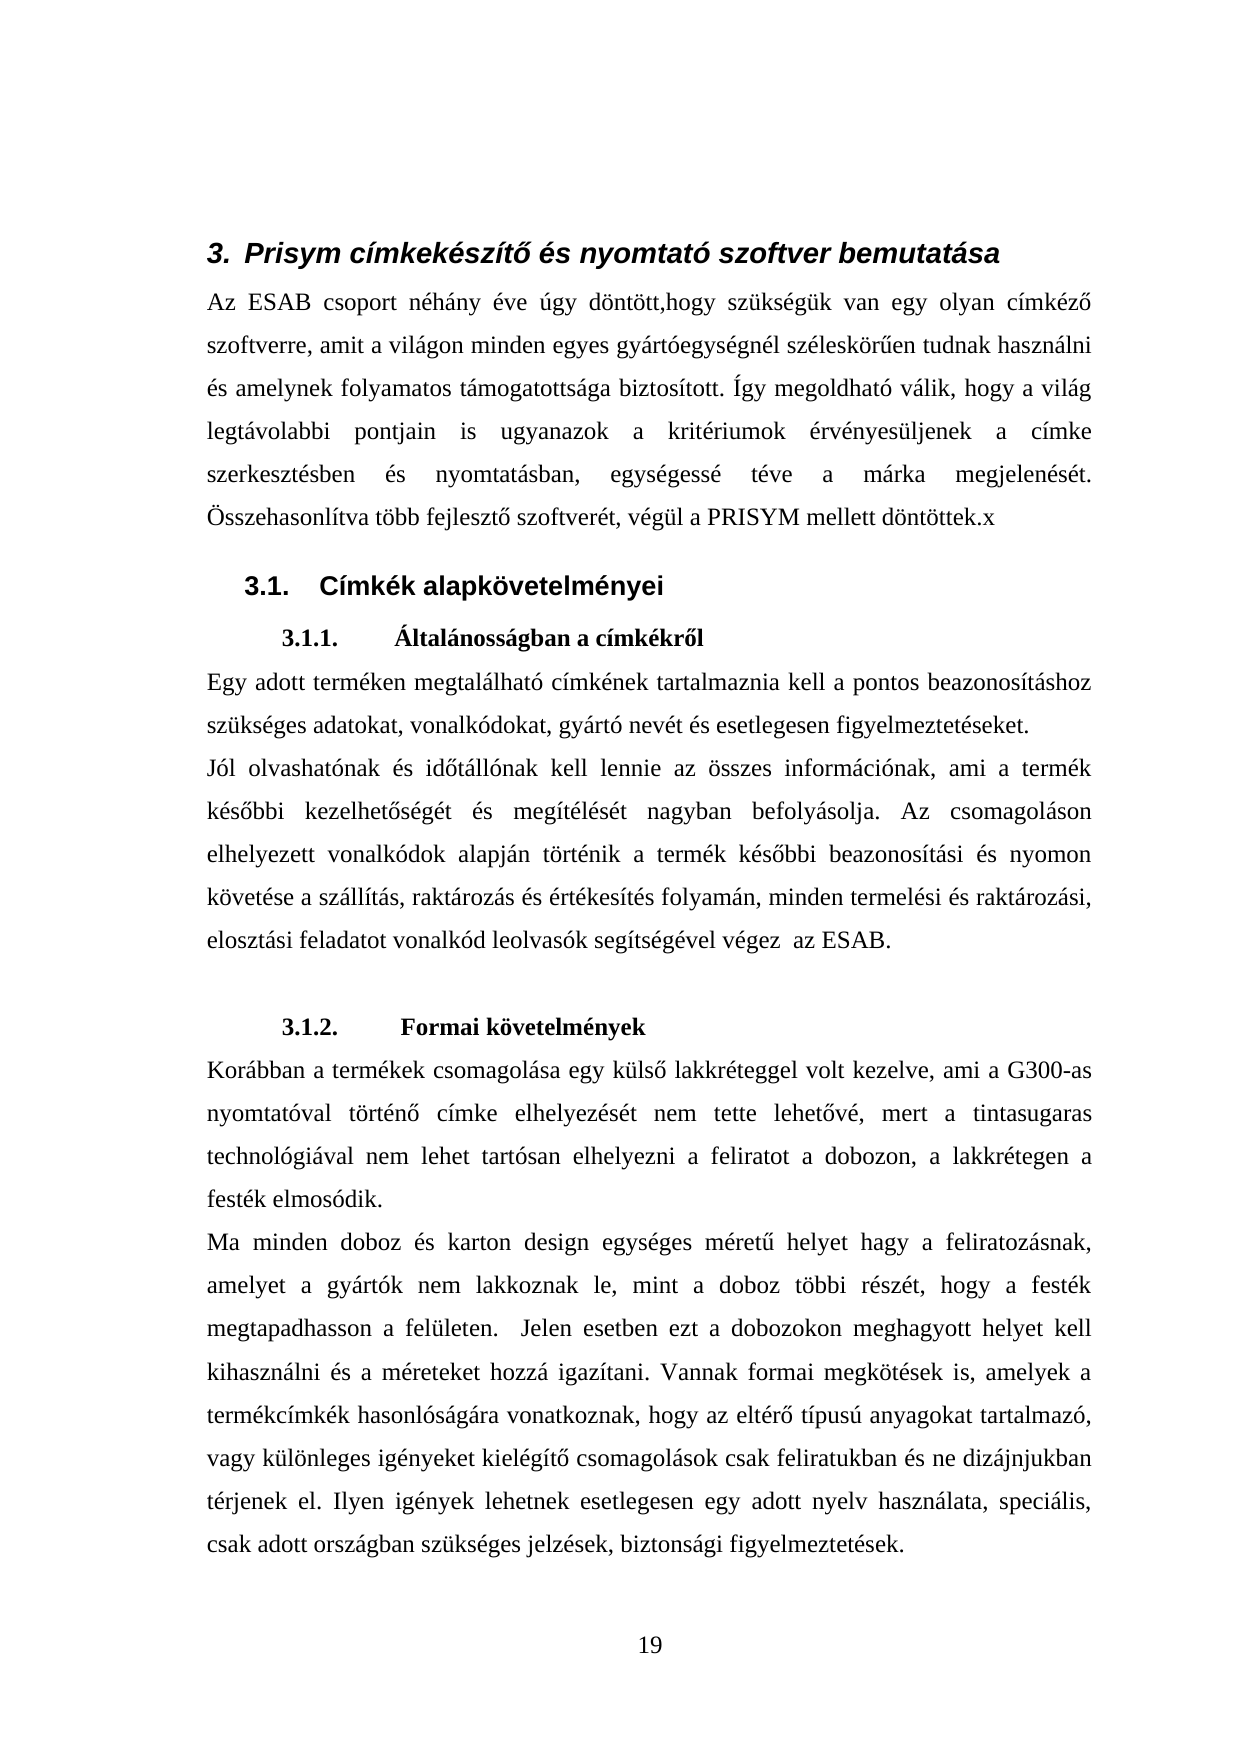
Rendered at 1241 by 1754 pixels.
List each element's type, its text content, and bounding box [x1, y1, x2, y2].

subtitle Címkék alapkövetelményei [244, 570, 1093, 602]
text Korábban a termékek csomagolása egy külső lakkréteggel volt kezelve, ami a G300-as nyomtatóval történő címke elhelyezését nem tette lehetővé, mert a tintasugaras technológiával nem lehet tartósan elhelyezni a feliratot a dobozon, a lakkrétegen a festék elmosódik. [207, 1055, 1093, 1213]
subtitle Általánosságban a címkékről [282, 623, 1093, 652]
text Az ESAB csoport néhány éve úgy döntött,hogy szükségük van egy olyan címkéző szoftverre, amit a világon minden egyes gyártóegységnél széleskörűen tudnak használni és amelynek folyamatos támogatottsága biztosított. Így megoldható válik, hogy a világ legtávolabbi pontjain is ugyanazok a kritériumok érvényesüljenek a címke szerkesztésben és nyomtatásban, egységessé téve a márka megjelenését. Összehasonlítva több fejlesztő szoftverét, végül a PRISYM mellett döntöttek.x [207, 287, 1093, 531]
subtitle Prisym címkekészítő és nyomtató szoftver bemutatása [207, 236, 1093, 270]
text Ma minden doboz és karton design egységes méretű helyet hagy a feliratozásnak, amelyet a gyártók nem lakkoznak le, mint a doboz többi részét, hogy a festék megtapadhasson a felületen. Jelen esetben ezt a dobozokon meghagyott helyet kell kihasználni és a méreteket hozzá igazítani. Vannak formai megkötések is, amelyek a termékcímkék hasonlóságára vonatkoznak, hogy az eltérő típusú anyagokat tartalmazó, vagy különleges igényeket kielégítő csomagolások csak feliratukban és ne dizájnjukban térjenek el. Ilyen igények lehetnek esetlegesen egy adott nyelv használata, speciális, csak adott országban szükséges jelzések, biztonsági figyelmeztetések. [207, 1227, 1093, 1558]
subtitle Formai követelmények [282, 1012, 1093, 1040]
text Egy adott terméken megtalálható címkének tartalmaznia kell a pontos beazonosításhoz szükséges adatokat, vonalkódokat, gyártó nevét és esetlegesen figyelmeztetéseket. [207, 667, 1093, 738]
text Jól olvashatónak és időtállónak kell lennie az összes információnak, ami a termék későbbi kezelhetőségét és megítélését nagyban befolyásolja. Az csomagoláson elhelyezett vonalkódok alapján történik a termék későbbi beazonosítási és nyomon követése a szállítás, raktározás és értékesítés folyamán, minden termelési és raktározási, elosztási feladatot vonalkód leolvasók segítségével végez az ESAB. [207, 753, 1093, 954]
